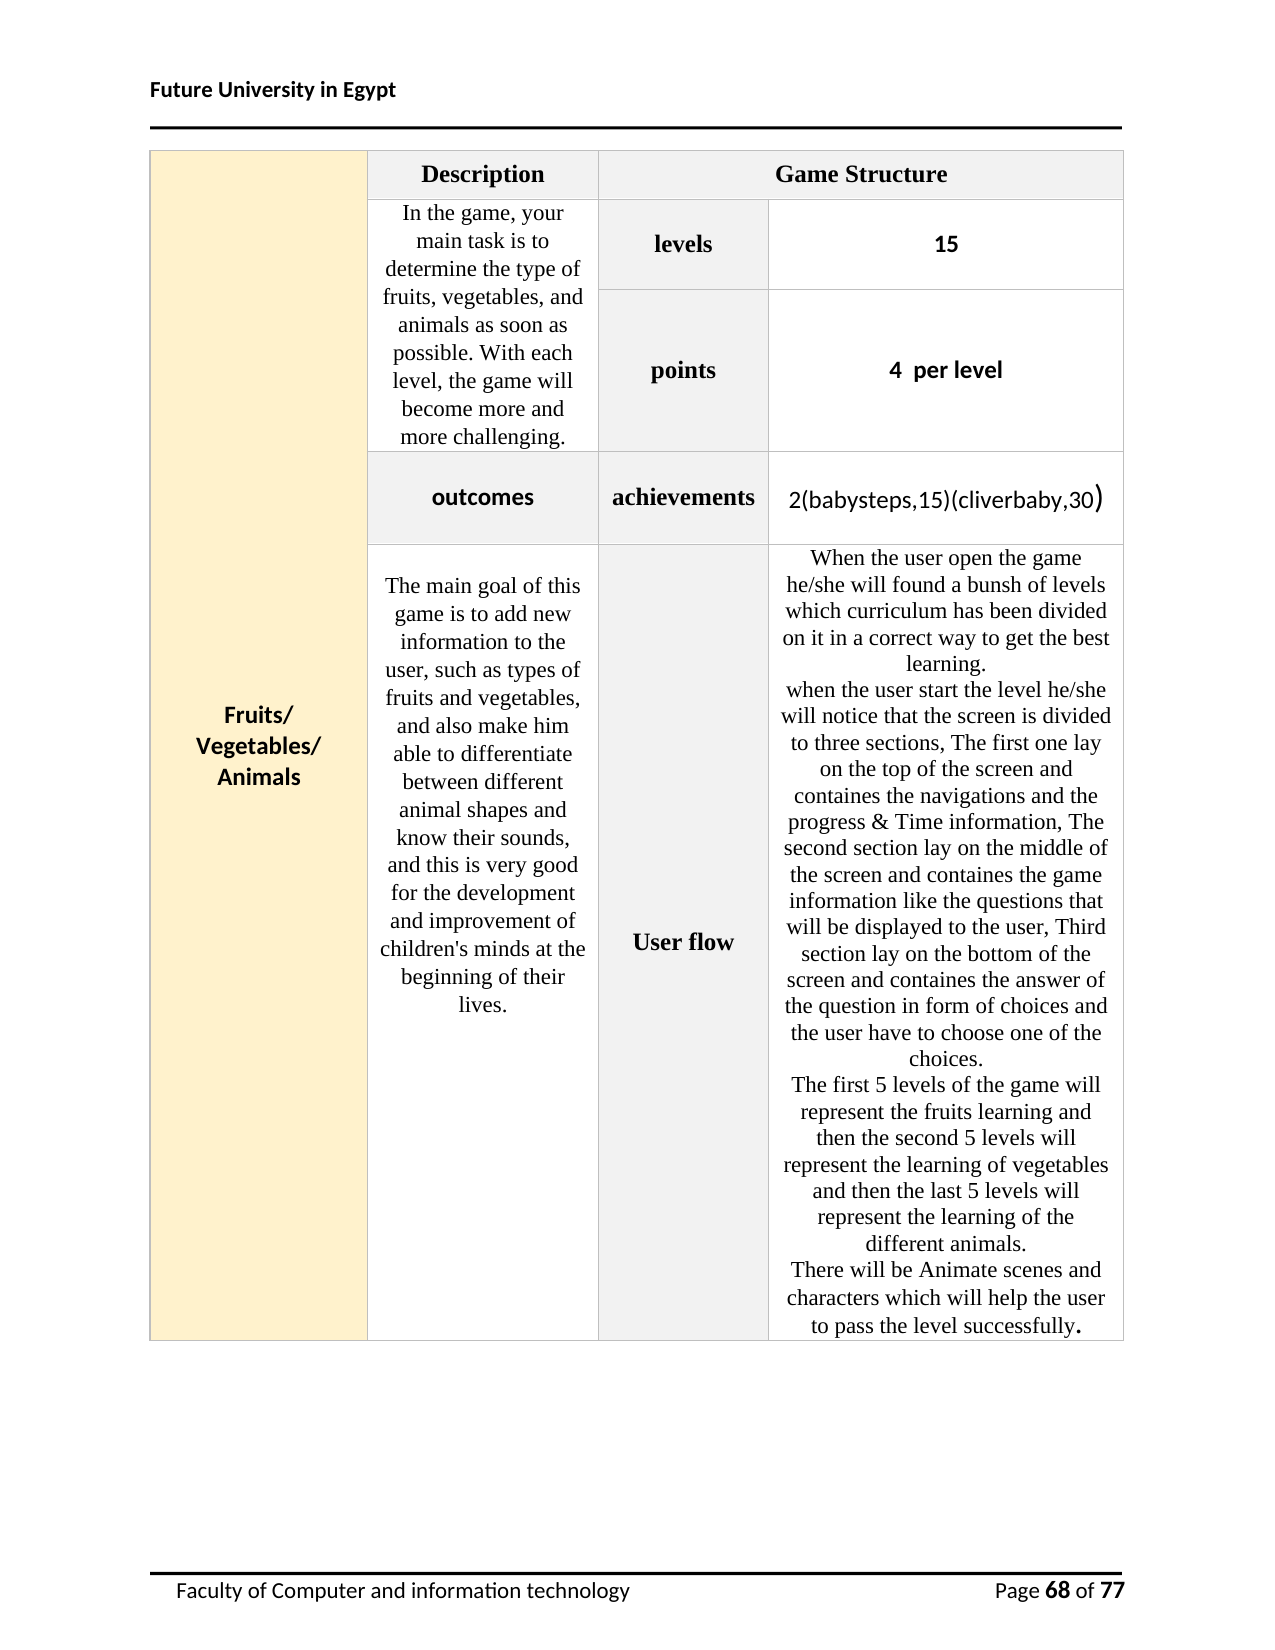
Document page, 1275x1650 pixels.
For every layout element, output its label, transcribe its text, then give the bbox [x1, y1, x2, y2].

table_cell achievements [599, 452, 768, 543]
table_cell User flow [599, 545, 768, 1340]
table_header Fruits/Vegetables/ Animals [151, 151, 367, 1340]
table_cell When the user open the game he/she will found a bunsh of levels which curriculum has been divided on it in a correct way to get the best learning. when the user start the level he/she will notice that the screen is divided to three sections, The first one lay on the top of the screen and containes the navigations and the progress & Time information, The second section lay on the middle of the screen and containes the game information like the questions that will be displayed to the user, Third section lay on the bottom of the screen and containes the answer of the question in form of choices and the user have to choose one of the choices. The first 5 levels of the game will represent the fruits learning and then the second 5 levels will represent the learning of vegetables and then the last 5 levels will represent the learning of the different animals. There will be Animate scenes and characters which will help the user to pass the level successfully. [769, 545, 1123, 1340]
table_cell 2(babysteps,15)(cliverbaby,30) [769, 452, 1123, 543]
table_cell outcomes [368, 452, 598, 543]
table_cell The main goal of this game is to add new information to the user, such as types of fruits and vegetables, and also make him able to differentiate between different animal shapes and know their sounds, and this is very good for the development and improvement of children's minds at the beginning of their lives. [368, 545, 598, 1340]
table_cell levels [599, 200, 768, 289]
table_header Description [368, 151, 598, 198]
table_cell In the game, your main task is to determine the type of fruits, vegetables, and animals as soon as possible. With each level, the game will become more and more challenging. [368, 200, 598, 451]
table_cell 15 [769, 200, 1123, 289]
table_header Game Structure [599, 151, 1123, 198]
table_cell 4 per level [769, 290, 1123, 451]
table_cell points [599, 290, 768, 451]
